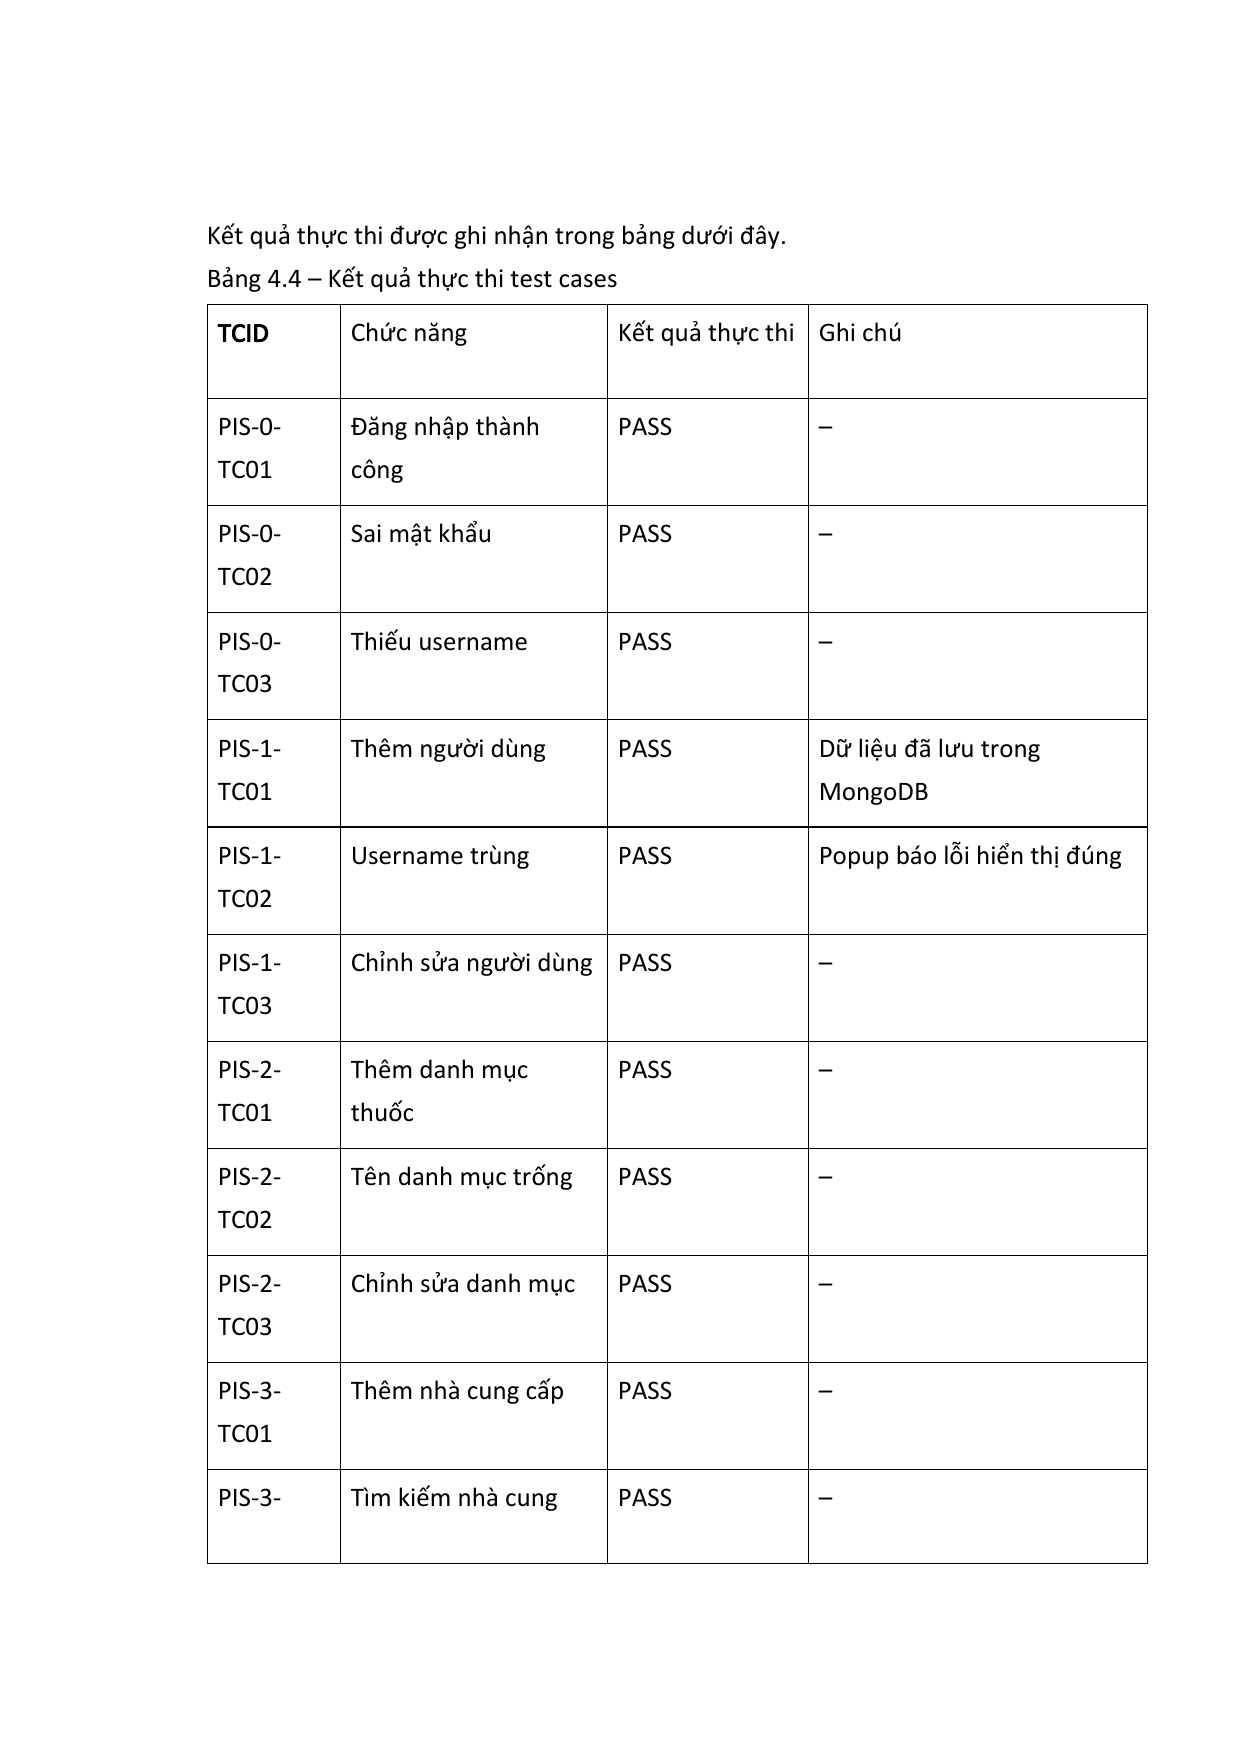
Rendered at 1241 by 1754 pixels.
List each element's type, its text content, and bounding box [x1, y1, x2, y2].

text Bảng 4.4 – Kết quả thực thi test cases [207, 261, 1122, 294]
text Kết quả thực thi được ghi nhận trong bảng dưới đây. [207, 218, 1122, 251]
